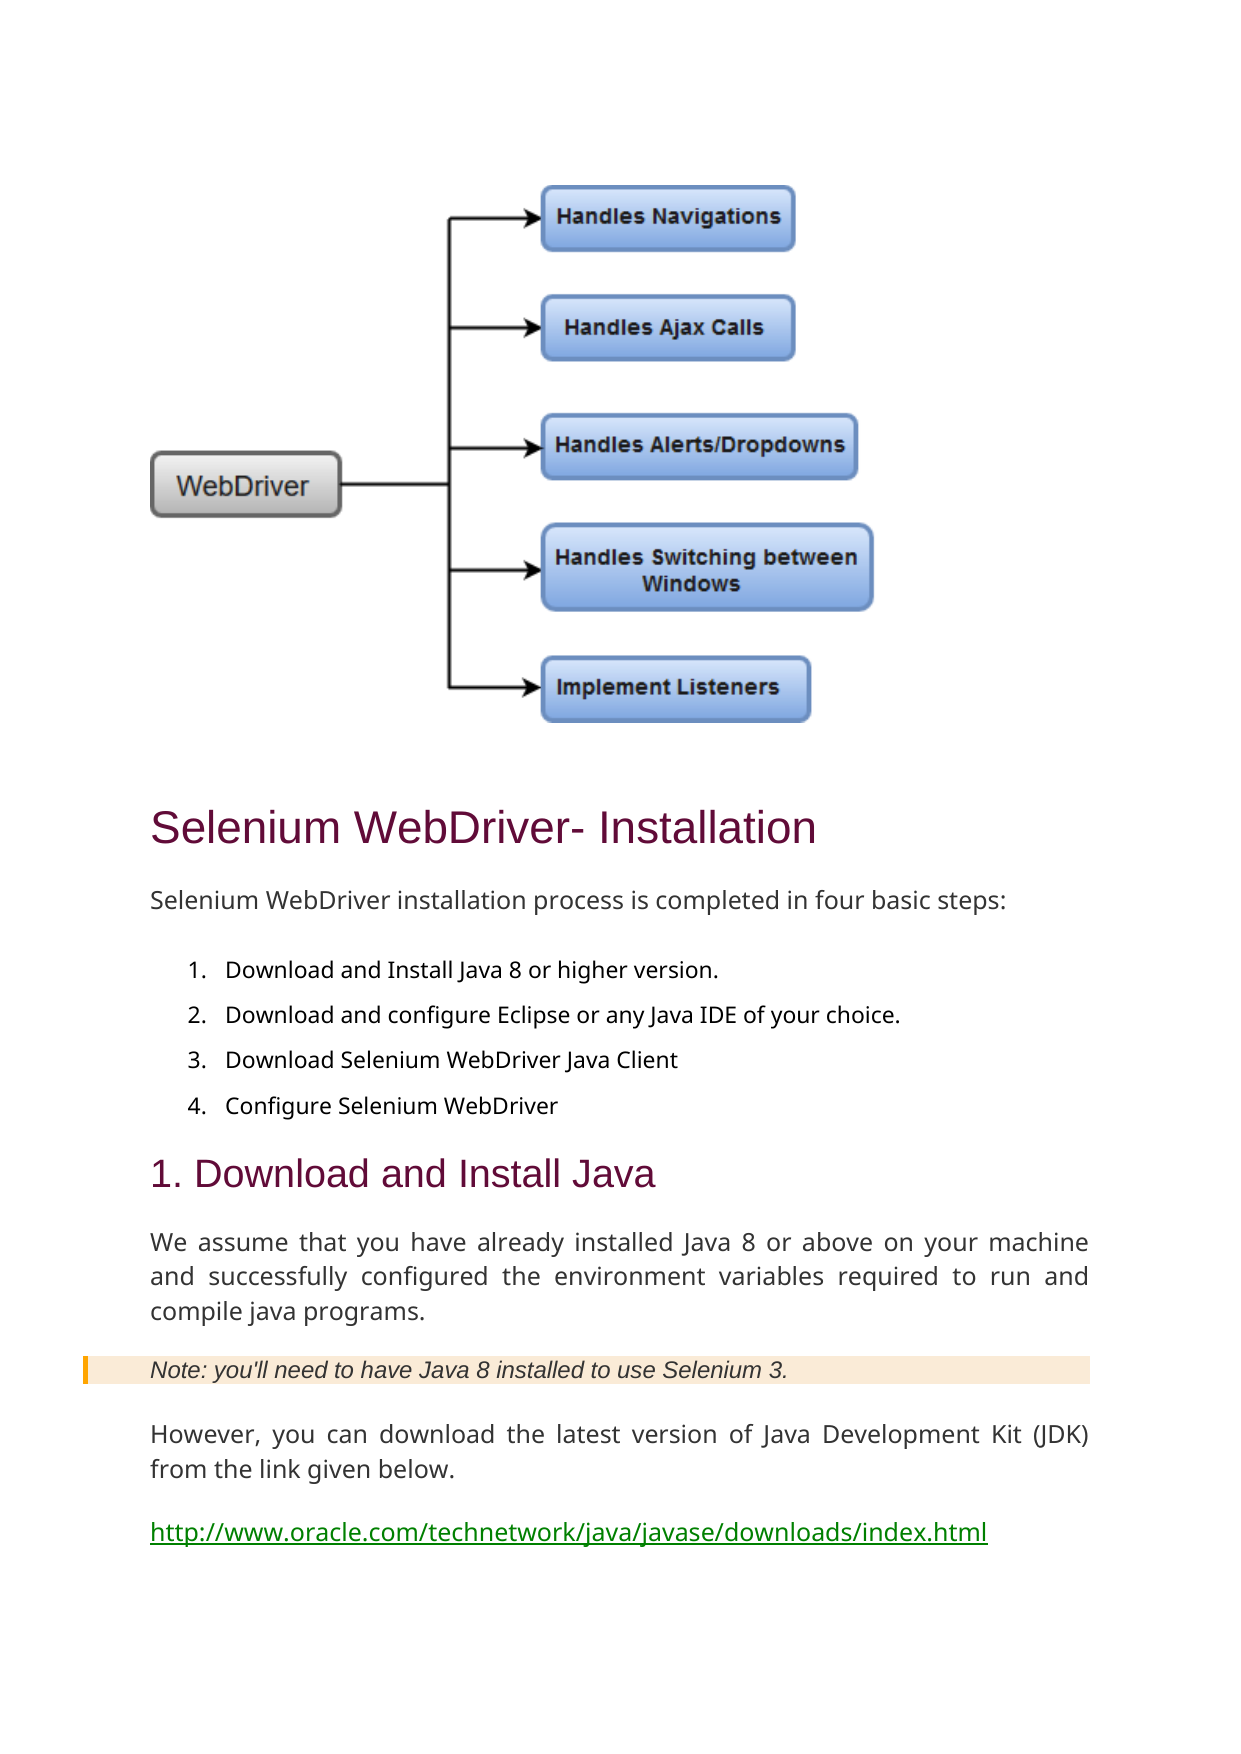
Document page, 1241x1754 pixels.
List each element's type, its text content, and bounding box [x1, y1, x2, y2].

subtitle Note: you'll need to have Java 8 installed to use Selenium 3. [88, 1356, 1090, 1384]
text We assume that you have already installed Java 8 or above on your machine and successfully configured the environment variables required to run and compile java programs. [150, 1225, 1090, 1327]
subtitle Selenium WebDriver- Installation [150, 801, 1090, 854]
text http://www.oracle.com/technetwork/java/javase/downloads/index.html [150, 1514, 1090, 1548]
list Configure Selenium WebDriver [187, 1082, 1090, 1121]
list Download and Install Java 8 or higher version. [187, 946, 1090, 985]
list Download and configure Eclipse or any Java IDE of your choice. [187, 991, 1090, 1030]
list Download Selenium WebDriver Java Client [187, 1037, 1090, 1076]
subtitle 1. Download and Install Java [150, 1150, 1090, 1196]
text However, you can download the latest version of Java Development Kit (JDK) from the link given below. [150, 1417, 1090, 1485]
text Selenium WebDriver installation process is completed in four basic steps: [150, 883, 1090, 917]
picture [150, 185, 882, 723]
